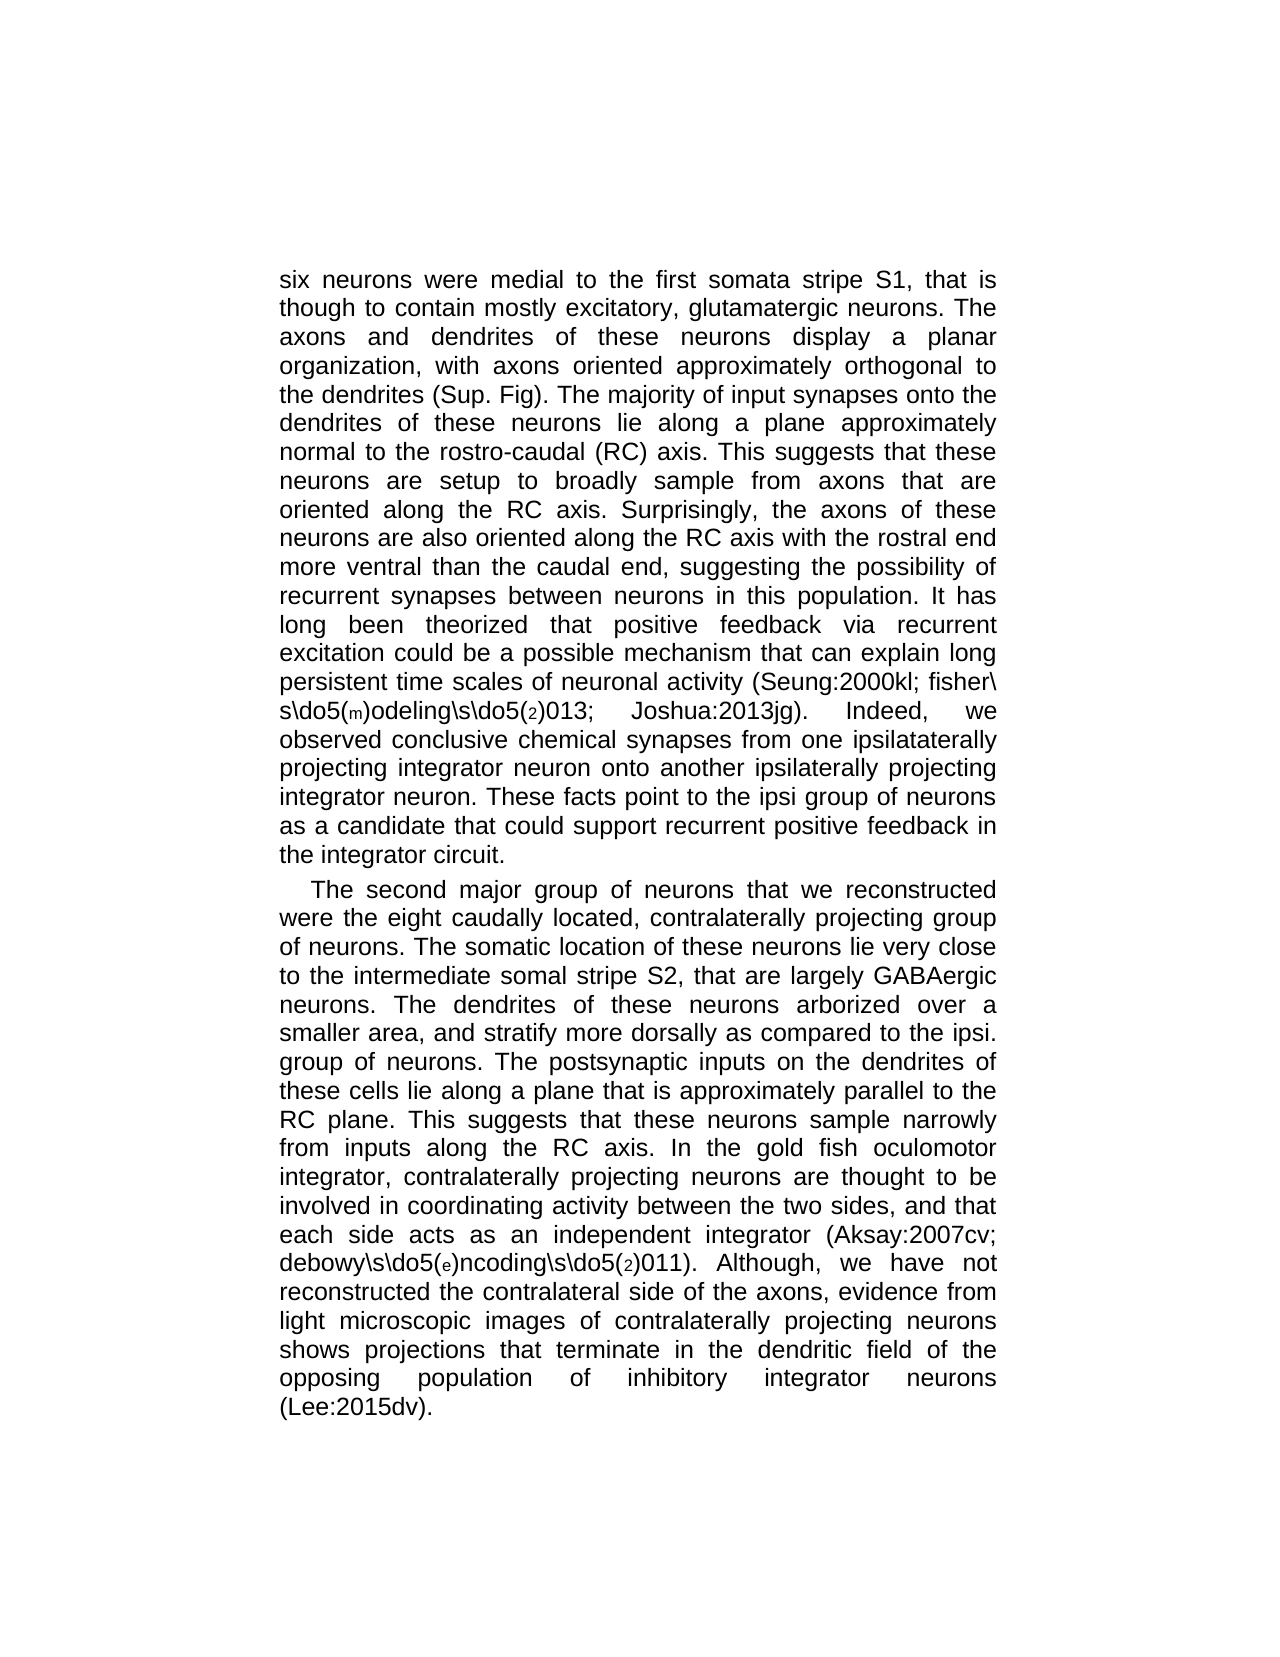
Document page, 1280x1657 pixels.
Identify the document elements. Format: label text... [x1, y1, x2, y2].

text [279, 264, 998, 868]
text The second major group of neurons that we reconstructed were the eight caudally located, contralaterally projecting group of neurons. The somatic location of these neurons lie very close to the intermediate somal stripe S2, that are largely GABAergic neurons. The dendrites of these neurons arborized over a smaller area, and stratify more dorsally as compared to the ipsi. group of neurons. The postsynaptic inputs on the dendrites of these cells lie along a plane that is approximately parallel to the RC plane. This suggests that these neurons sample narrowly from inputs along the RC axis. In the gold fish oculomotor integrator, contralaterally projecting neurons are thought to be involved in coordinating activity between the two sides, and that each side acts as an independent integrator (Aksay:2007cv; debowy\s\do5(e)ncoding\s\do5(2)011). Although, we have not reconstructed the contralateral side of the axons, evidence from light microscopic images of contralaterally projecting neurons shows projections that terminate in the dendritic field of the opposing population of inhibitory integrator neurons (Lee:2015dv). [279, 874, 998, 1421]
